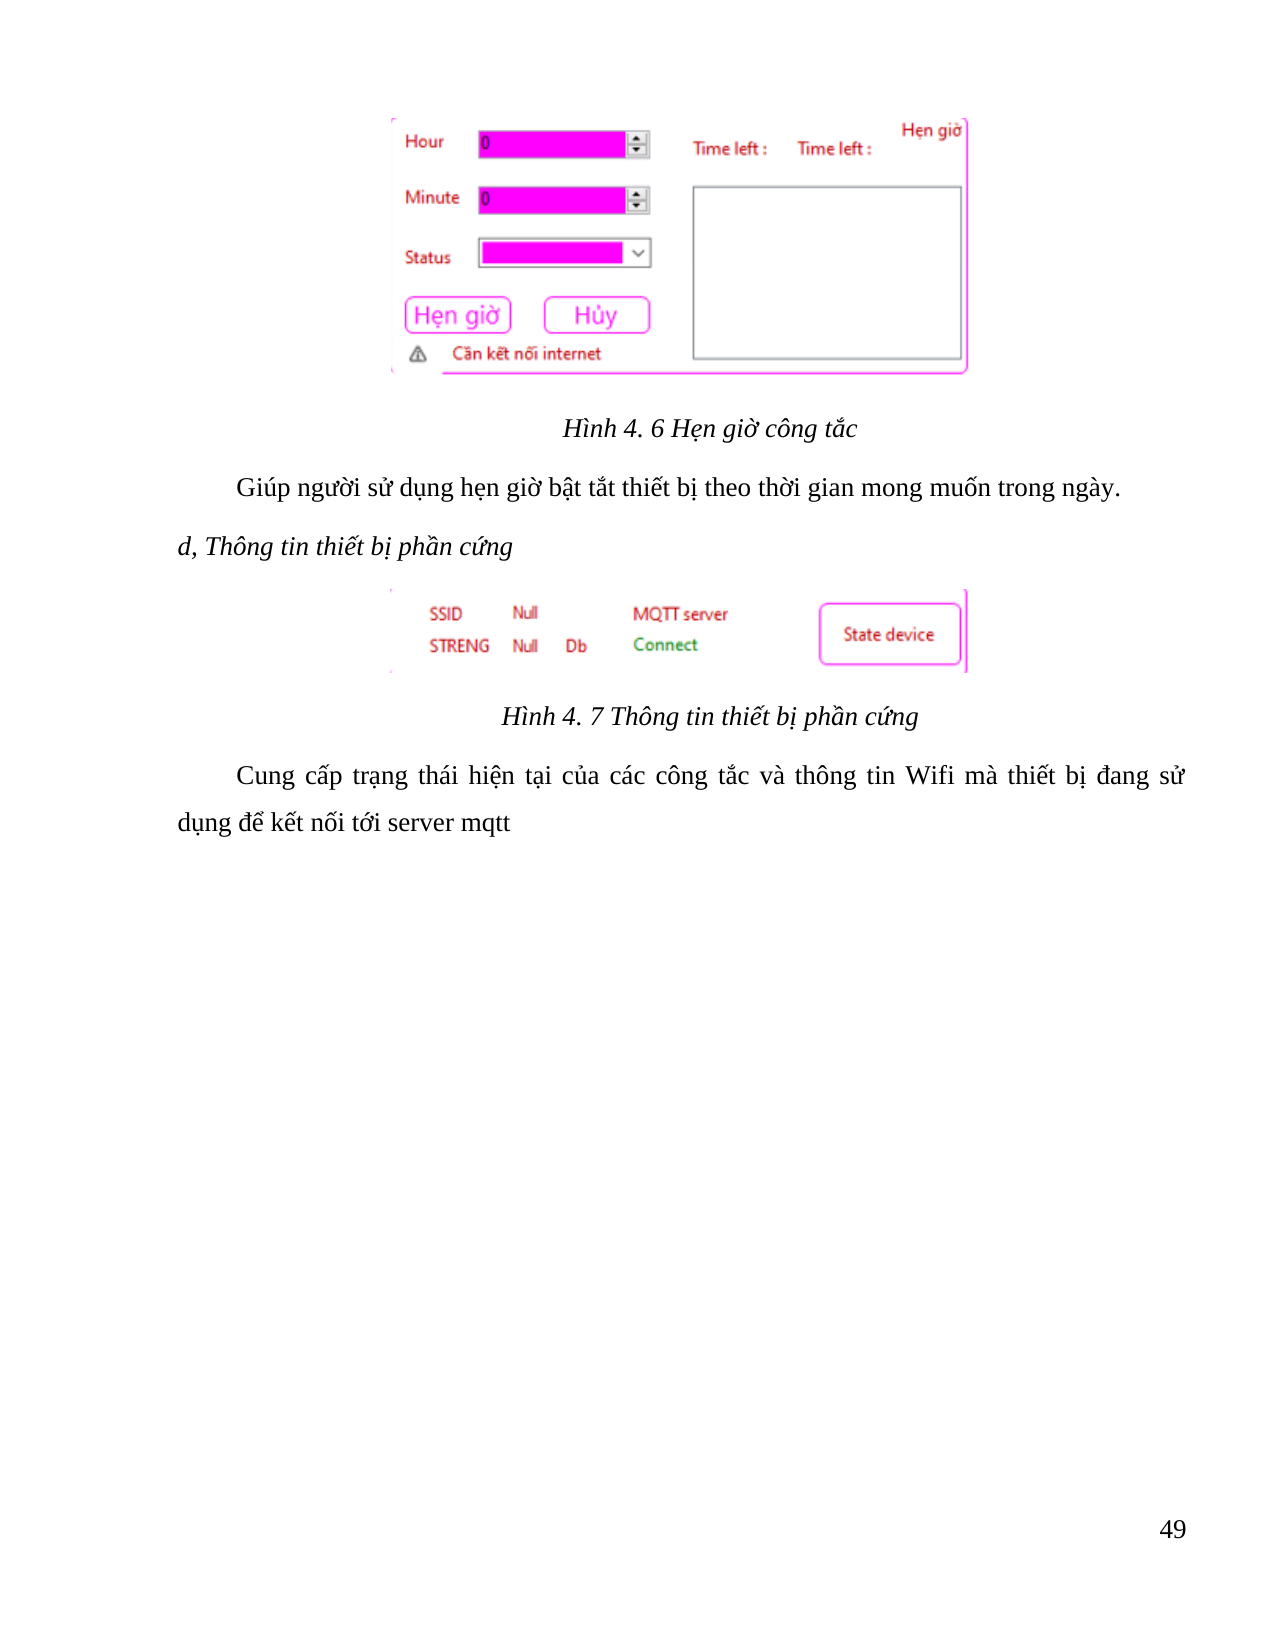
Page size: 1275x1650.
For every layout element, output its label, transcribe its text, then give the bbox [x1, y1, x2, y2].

text Giúp người sử dụng hẹn giờ bật tắt thiết bị theo thời gian mong muốn trong ngày. [177, 471, 1186, 502]
text d, Thông tin thiết bị phần cứng [177, 530, 1186, 561]
picture [391, 118, 973, 384]
text Hình 4. 6 Hẹn giờ công tắc [177, 412, 1186, 443]
text Cung cấp trạng thái hiện tại của các công tắc và thông tin Wifi mà thiết bị đang sử dụng để kết nối tới server mqtt [177, 759, 1186, 837]
picture [390, 589, 974, 673]
text Hình 4. 7 Thông tin thiết bị phần cứng [177, 700, 1186, 731]
